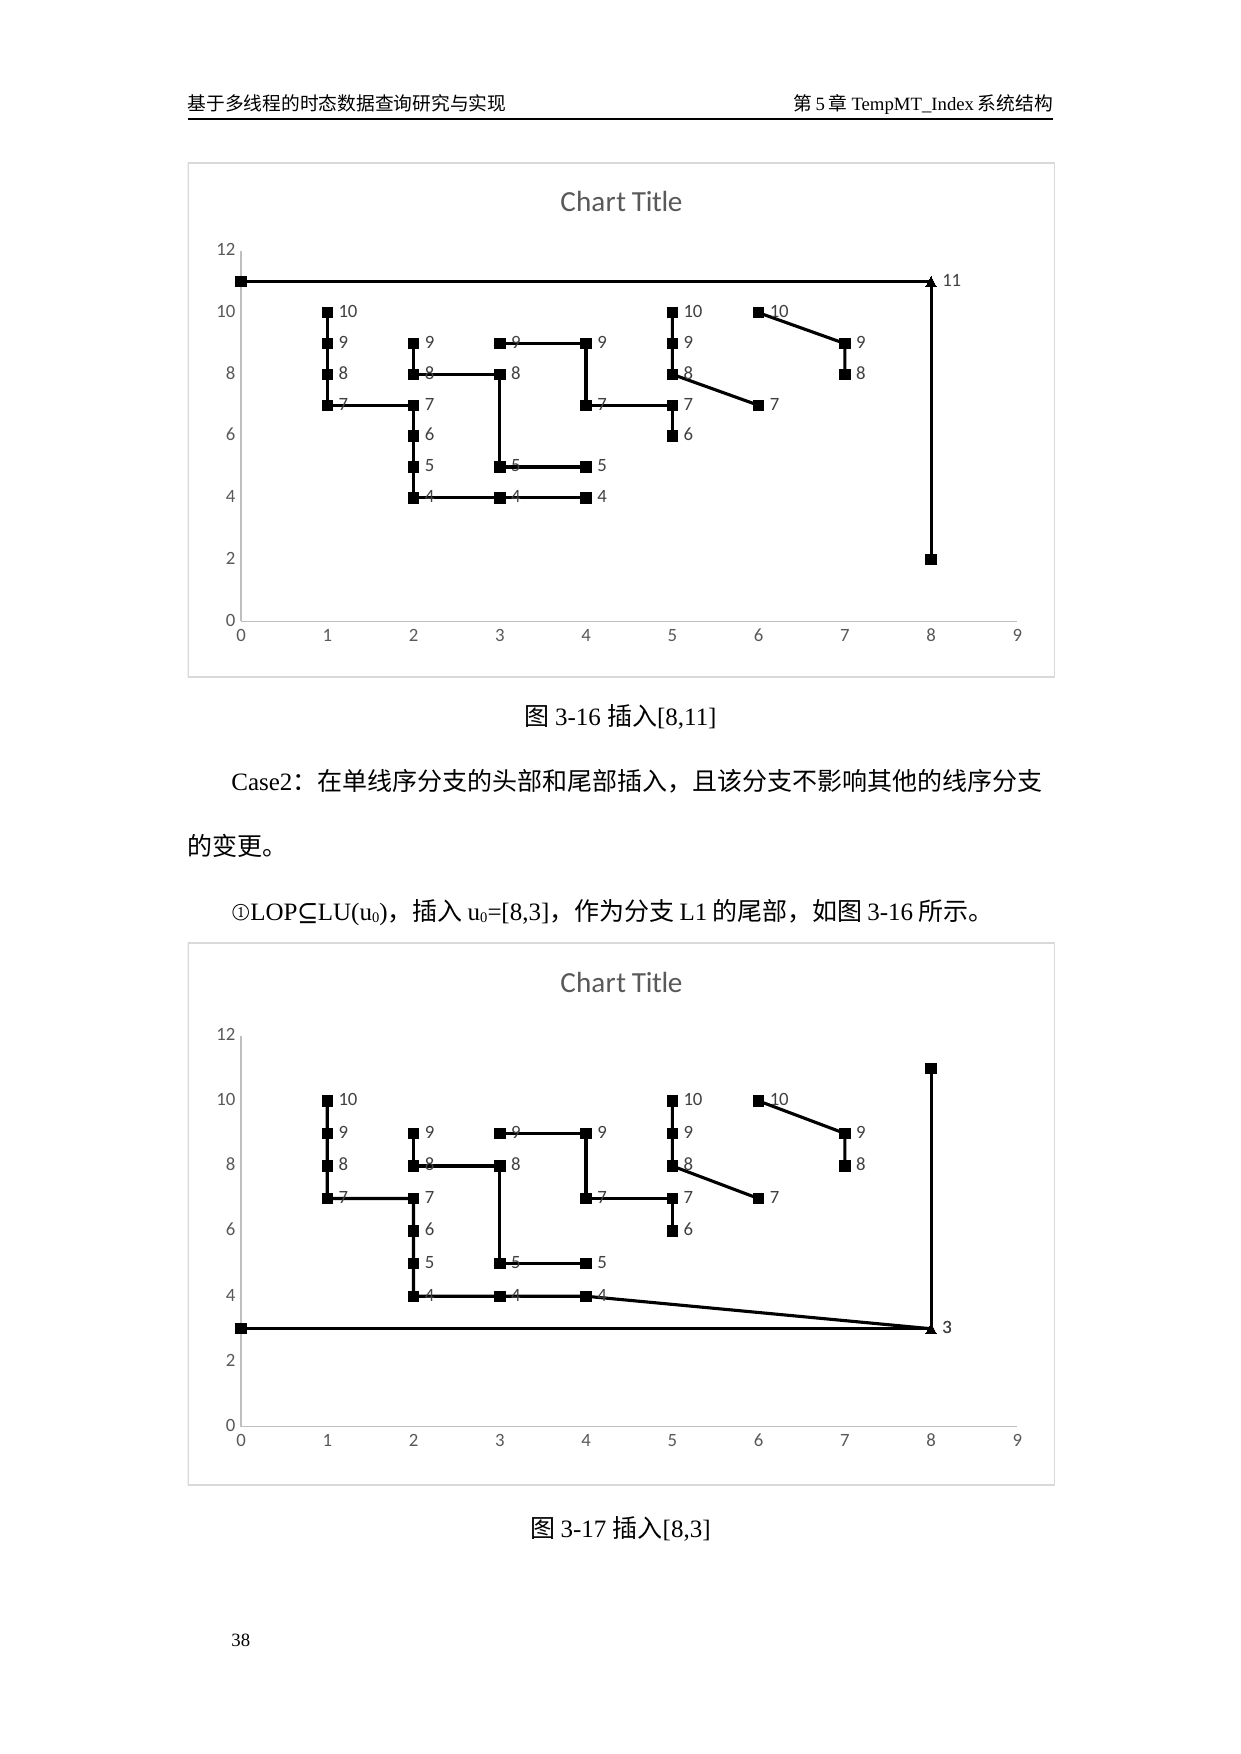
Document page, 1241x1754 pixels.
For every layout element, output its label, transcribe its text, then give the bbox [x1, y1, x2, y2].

text Case2：在单线序分支的头部和尾部插入，且该分支不影响其他的线序分支的变更。 [187, 747, 1053, 877]
text ①LOP⊆LU(u0)，插入u0=[8,3]，作为分支L1的尾部，如图3-16所示。 [187, 877, 1053, 942]
